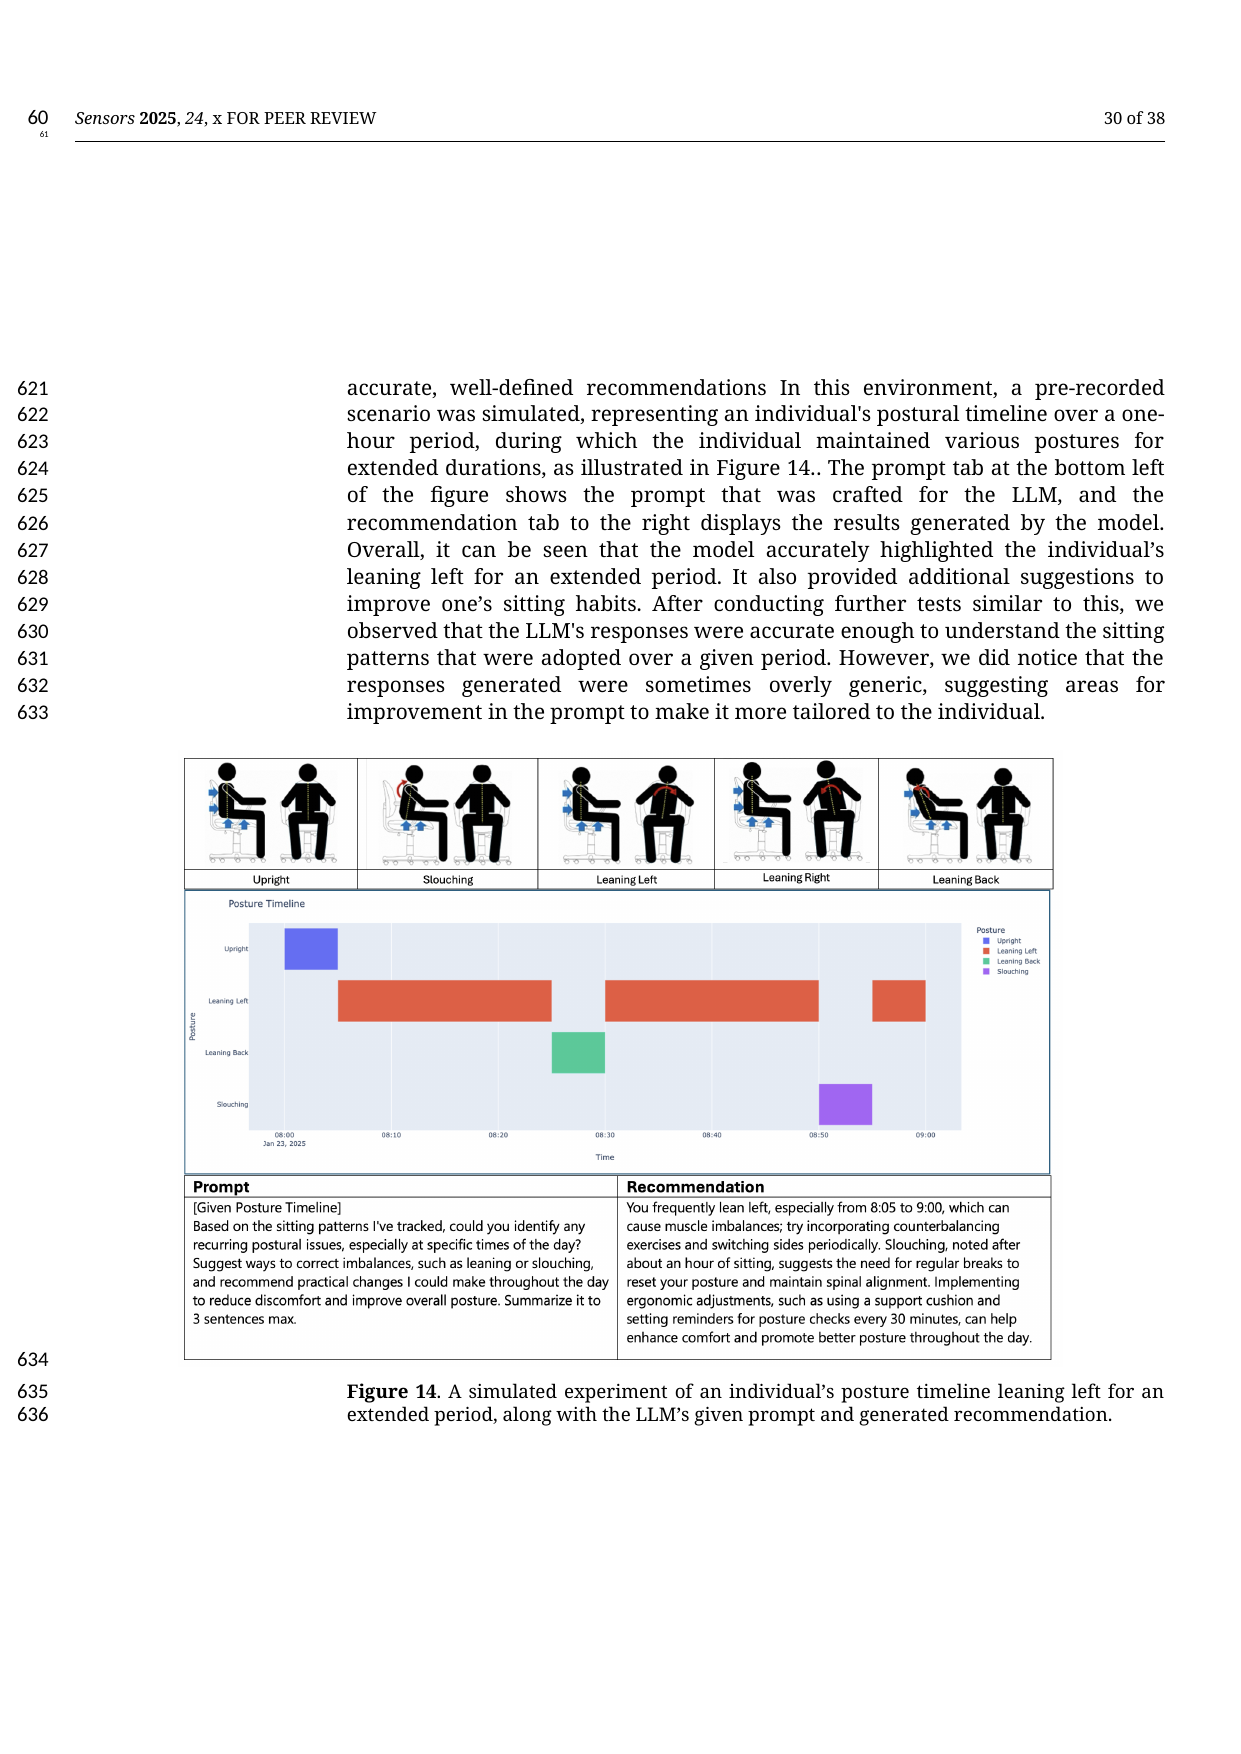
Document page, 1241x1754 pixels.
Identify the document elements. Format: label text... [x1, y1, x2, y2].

picture [177, 750, 1063, 1367]
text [347, 374, 1165, 726]
text Figure 14. A simulated experiment of an individual’s posture timeline leaning left for an extended period, along with the LLM’s given prompt and generated recommendation. [347, 1379, 1165, 1427]
